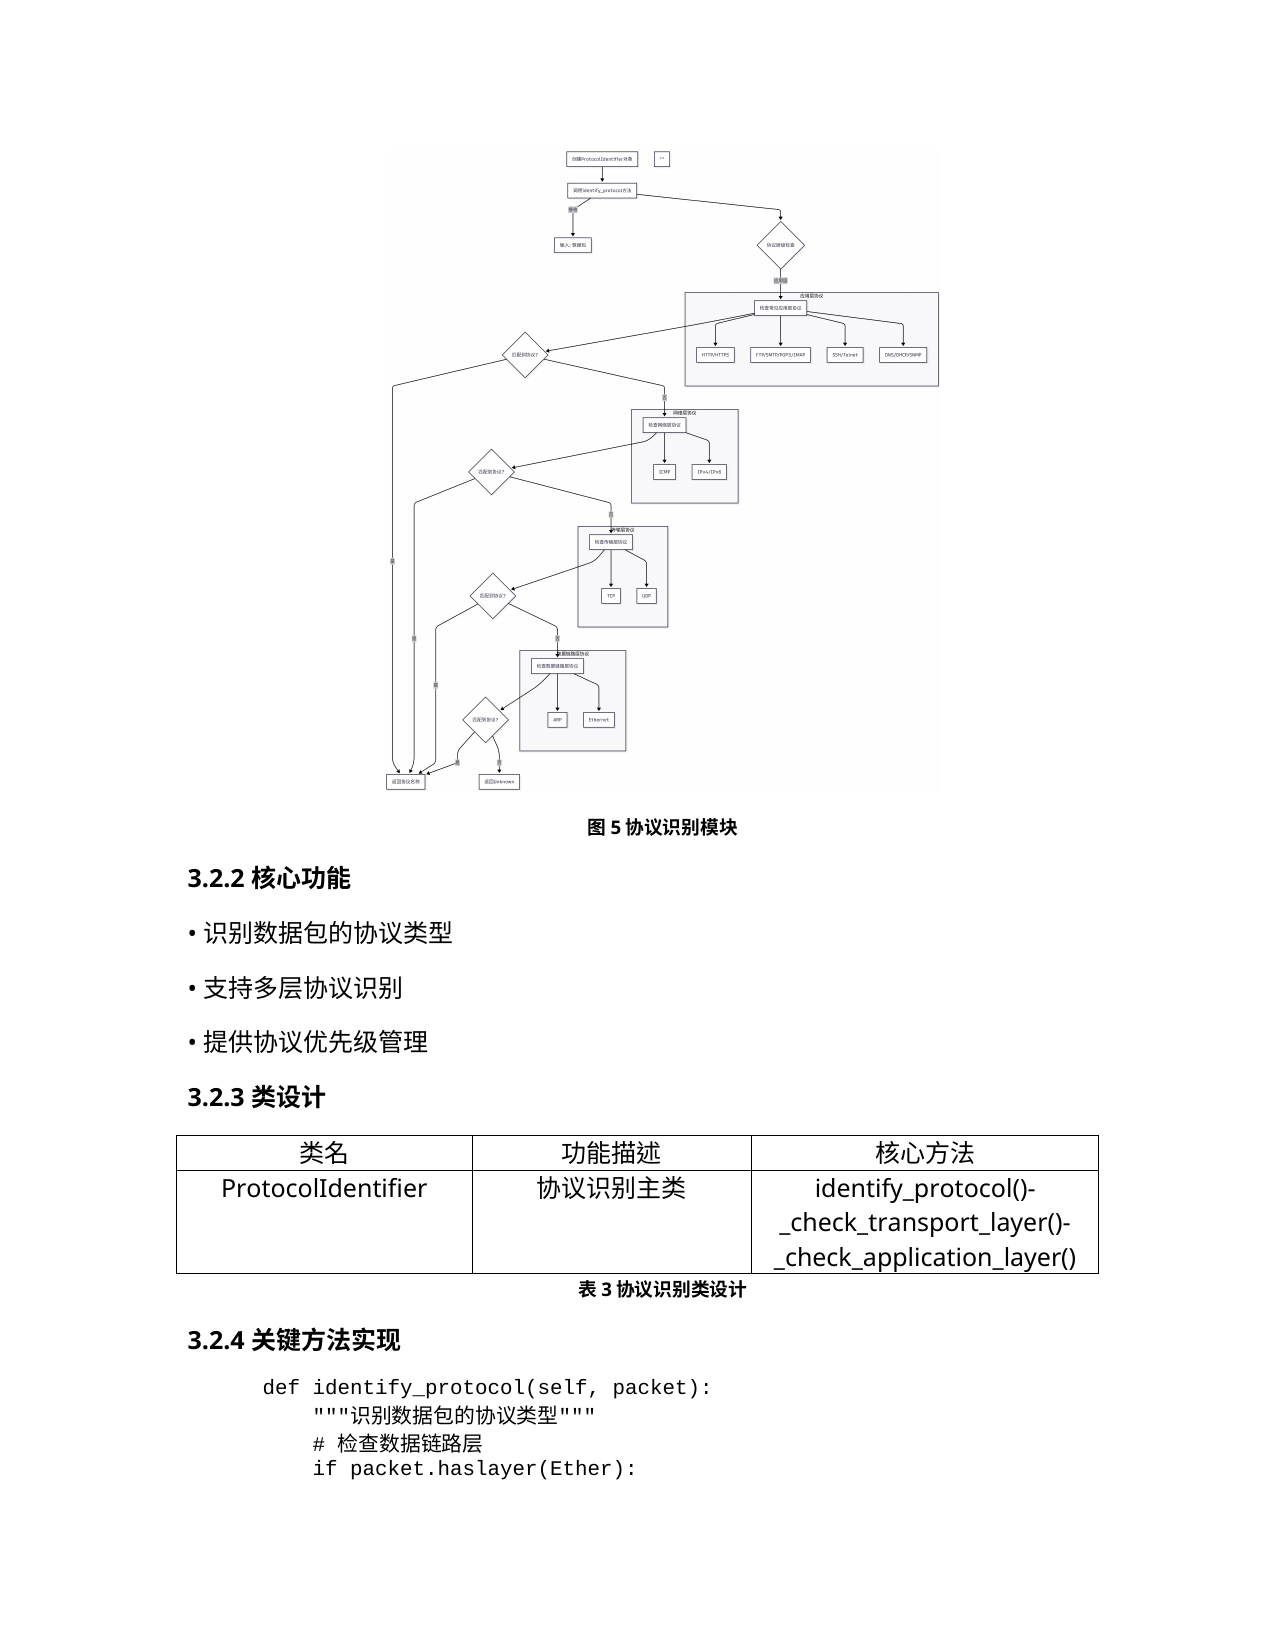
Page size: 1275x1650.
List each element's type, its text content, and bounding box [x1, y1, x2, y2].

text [262, 1377, 1087, 1482]
table_cell identify_protocol()- _check_transport_layer()- _check_application_layer() [752, 1171, 1098, 1273]
text 表 3 协议识别类设计 [187, 1274, 1087, 1301]
text 图 5 协议识别模块 [187, 812, 1087, 839]
table_header 核心方法 [752, 1136, 1098, 1170]
table_header 功能描述 [473, 1136, 751, 1170]
table_header 类名 [177, 1136, 472, 1170]
text • 识别数据包的协议类型 [187, 915, 1087, 949]
text 3.2.2 核心功能 [187, 860, 1087, 894]
table_cell 协议识别主类 [473, 1171, 751, 1273]
text • 支持多层协议识别 [187, 970, 1087, 1004]
table_cell ProtocolIdentifier [177, 1171, 472, 1273]
text 3.2.4 关键方法实现 [187, 1322, 1087, 1356]
text • 提供协议优先级管理 [187, 1025, 1087, 1059]
text 3.2.3 类设计 [187, 1080, 1087, 1114]
